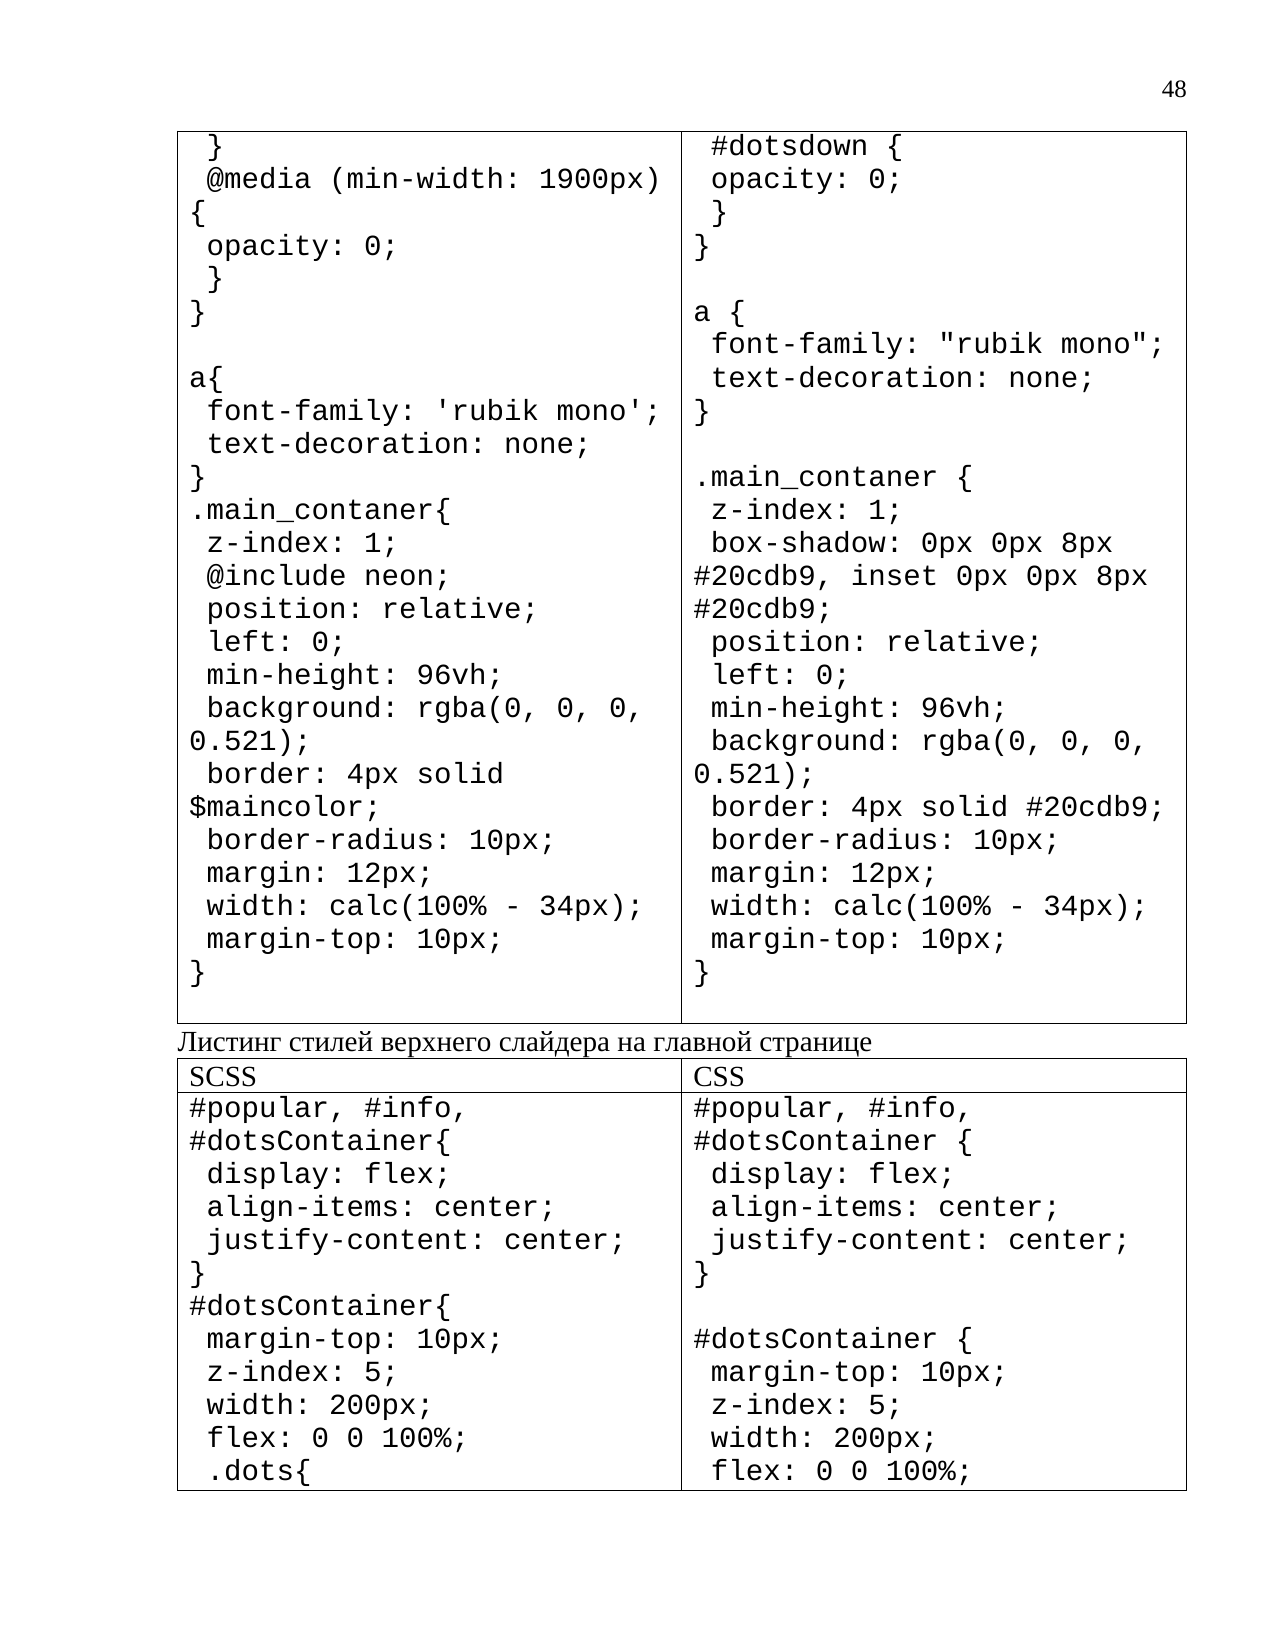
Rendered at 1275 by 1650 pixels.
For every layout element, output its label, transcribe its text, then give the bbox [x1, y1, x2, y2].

text Листинг стилей верхнего слайдера на главной странице [177, 1024, 1186, 1058]
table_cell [682, 1093, 1186, 1489]
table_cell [682, 132, 1186, 1023]
table_header SCSS [178, 1059, 681, 1092]
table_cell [178, 132, 681, 1023]
table_header CSS [682, 1059, 1186, 1092]
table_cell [178, 1093, 681, 1489]
